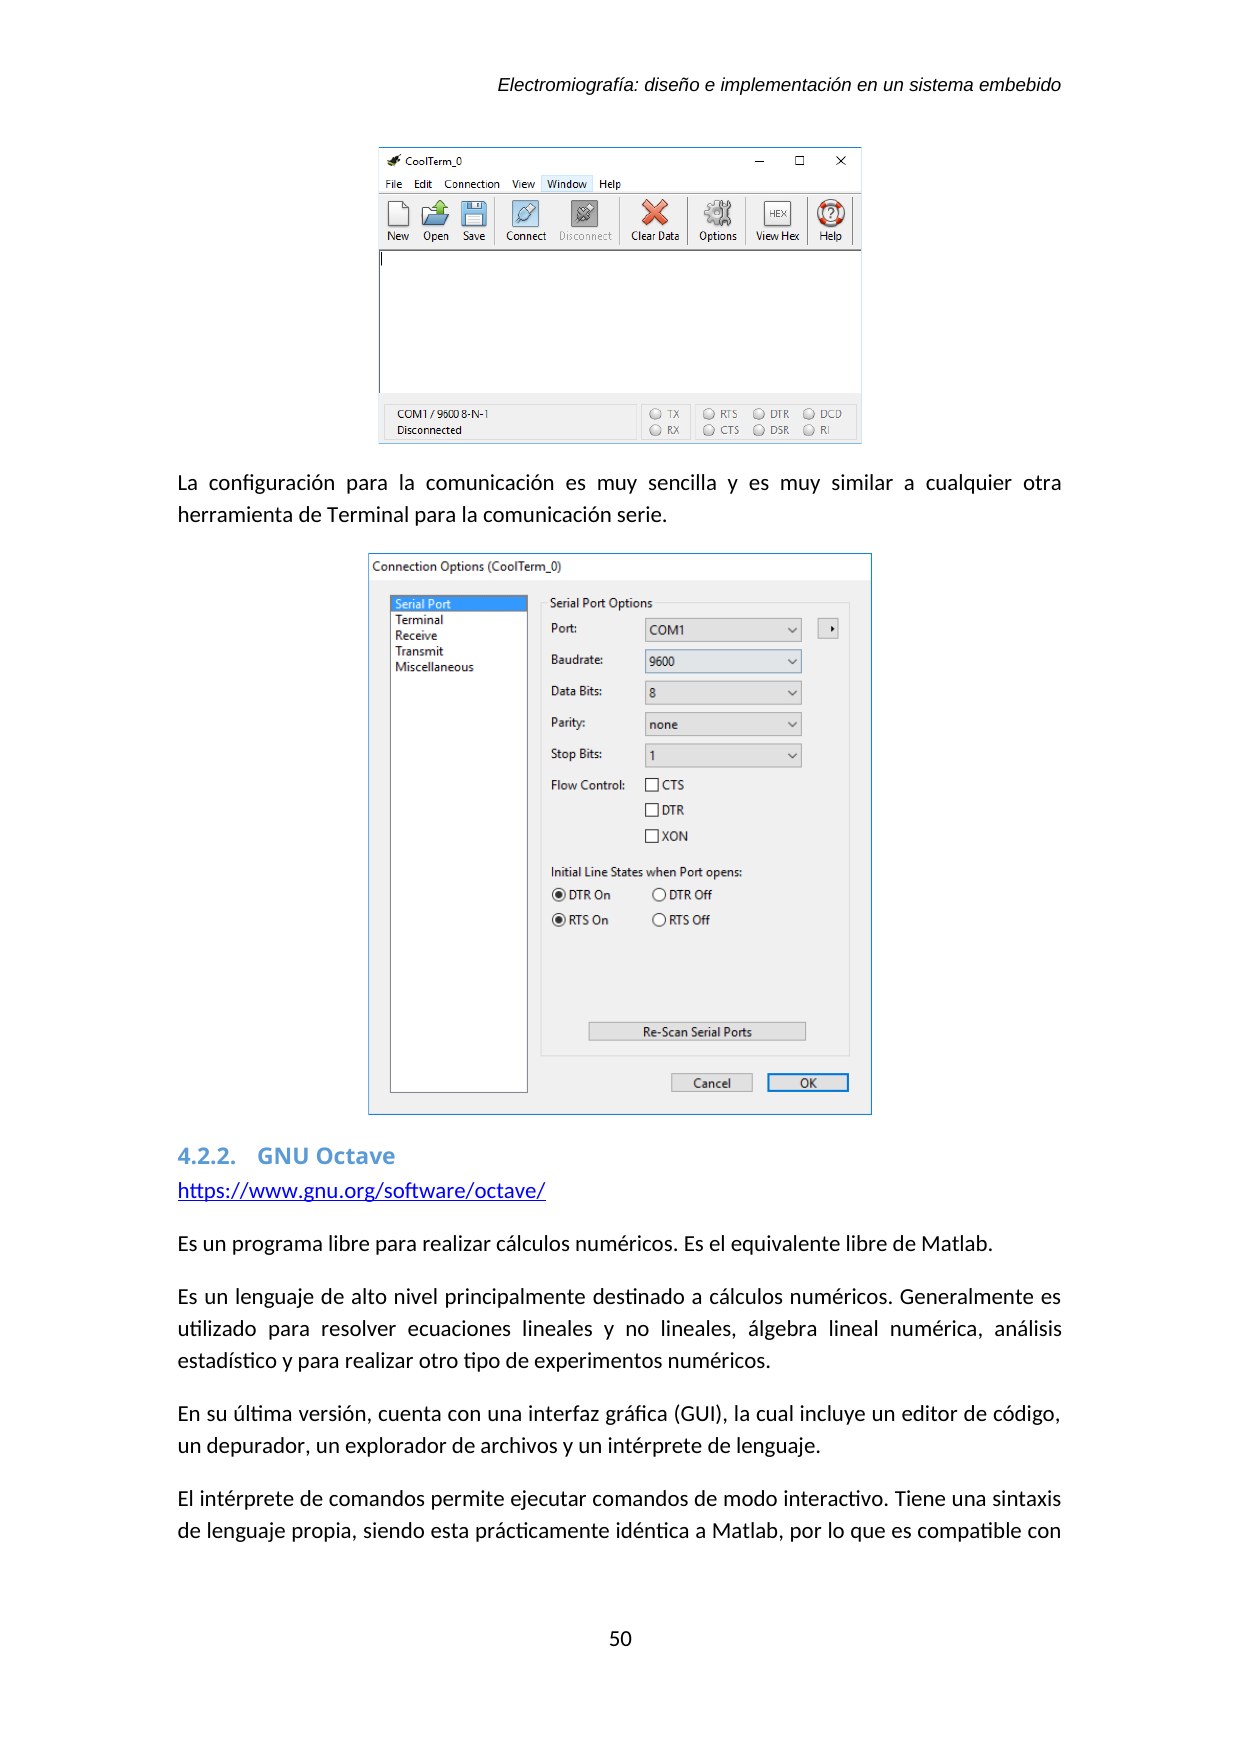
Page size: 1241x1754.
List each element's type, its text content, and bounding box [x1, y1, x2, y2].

text Es un lenguaje de alto nivel principalmente destinado a cálculos numéricos. Generalmente es utilizado para resolver ecuaciones lineales y no lineales, álgebra lineal numérica, análisis estadístico y para realizar otro tipo de experimentos numéricos. [177, 1282, 1063, 1374]
picture [368, 553, 872, 1115]
text Es un programa libre para realizar cálculos numéricos. Es el equivalente libre de Matlab. [177, 1229, 1063, 1257]
text https://www.gnu.org/software/octave/ [177, 1176, 1063, 1204]
text En su última versión, cuenta con una interfaz gráfica (GUI), la cual incluye un editor de código, un depurador, un explorador de archivos y un intérprete de lenguaje. [177, 1399, 1063, 1459]
subtitle GNU Octave [177, 1140, 1063, 1171]
picture [378, 147, 862, 444]
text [177, 1484, 1063, 1544]
text La configuración para la comunicación es muy sencilla y es muy similar a cualquier otra herramienta de Terminal para la comunicación serie. [177, 468, 1063, 528]
